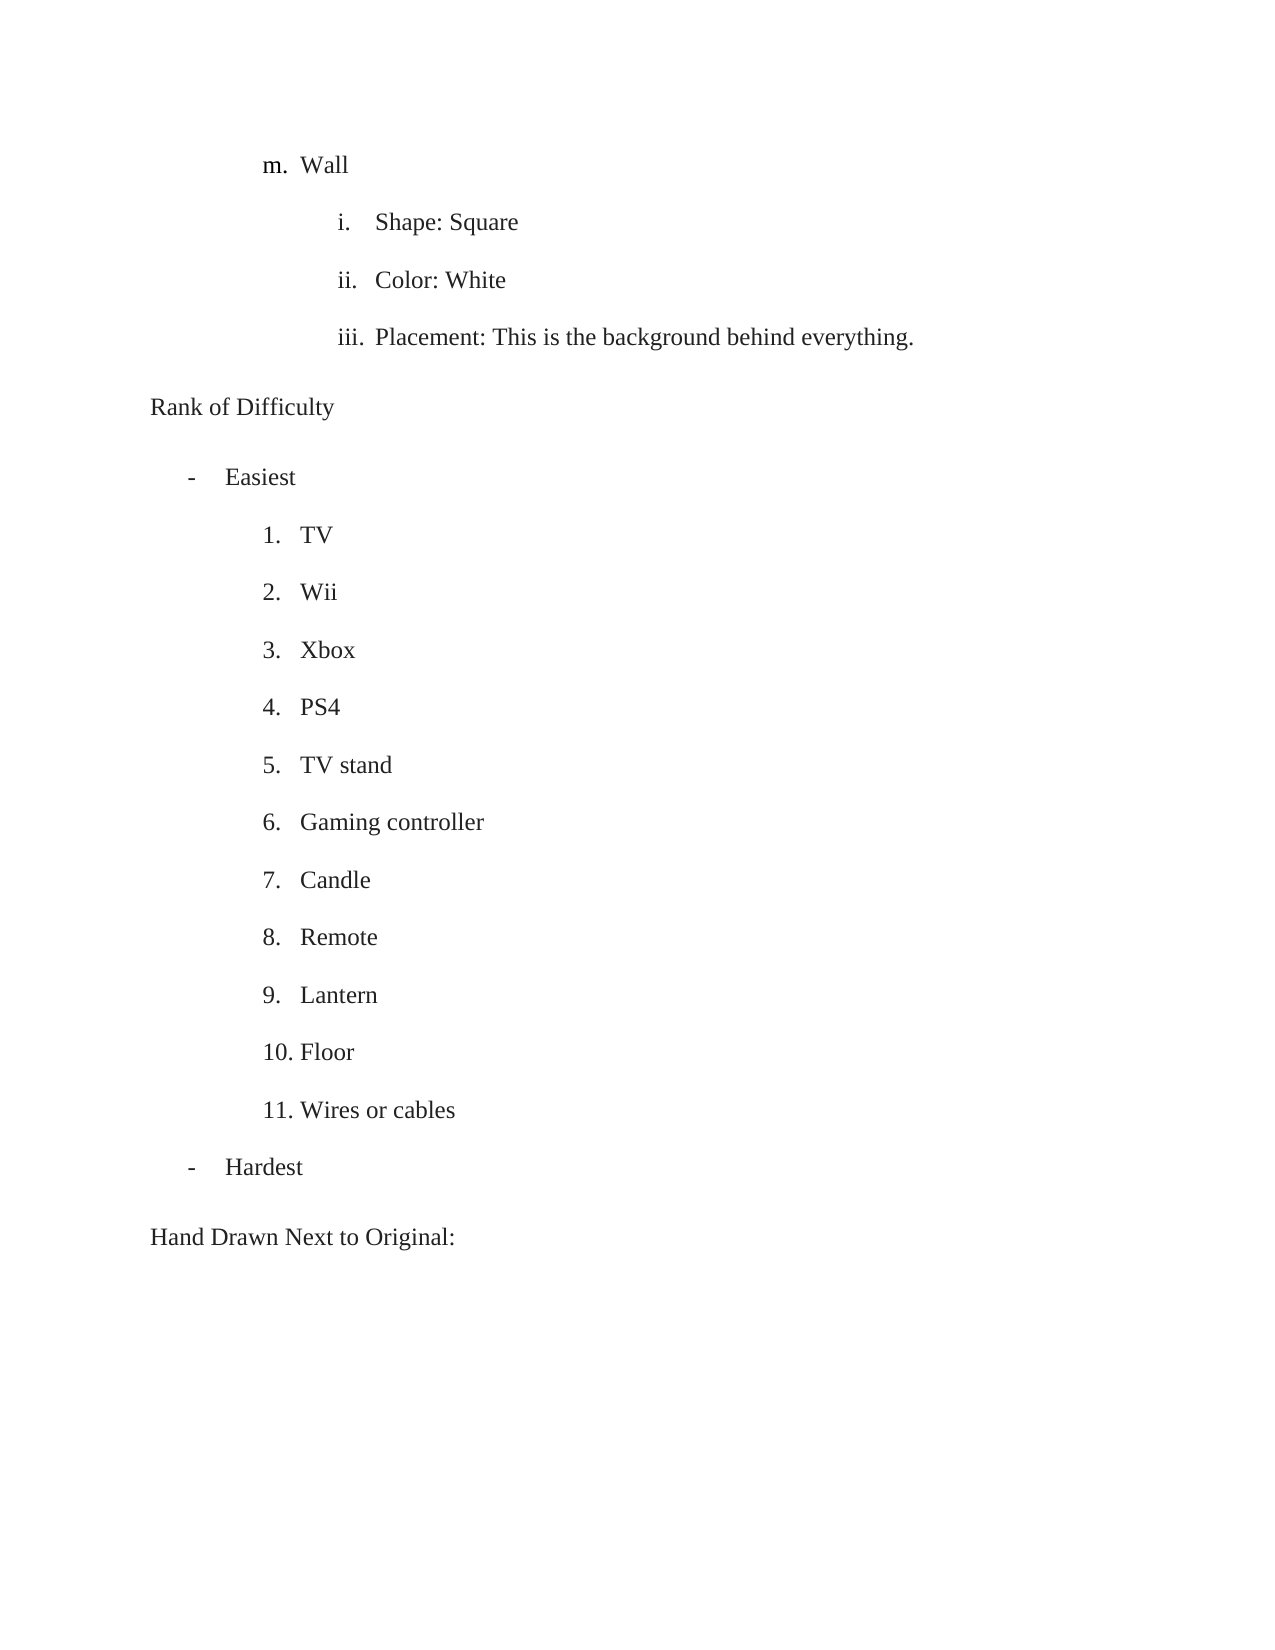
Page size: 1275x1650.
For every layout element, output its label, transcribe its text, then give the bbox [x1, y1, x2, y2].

text Rank of Difficulty [150, 392, 1125, 421]
list Xbox [262, 635, 1125, 664]
list TV stand [262, 750, 1125, 779]
list PS4 [262, 692, 1125, 721]
list Shape: Square [337, 207, 1125, 236]
list TV [262, 520, 1125, 549]
list Easiest [187, 462, 1125, 491]
list Candle [262, 865, 1125, 894]
list Placement: This is the background behind everything. [337, 322, 1125, 351]
list Wii [262, 577, 1125, 606]
list Hardest [187, 1152, 1125, 1181]
list Wall [262, 150, 1125, 179]
list Gaming controller [262, 807, 1125, 836]
text Hand Drawn Next to Original: [150, 1222, 1125, 1251]
list Color: White [337, 265, 1125, 294]
list Wires or cables [262, 1095, 1125, 1124]
list Lantern [262, 980, 1125, 1009]
list Remote [262, 922, 1125, 951]
list Floor [262, 1037, 1125, 1066]
